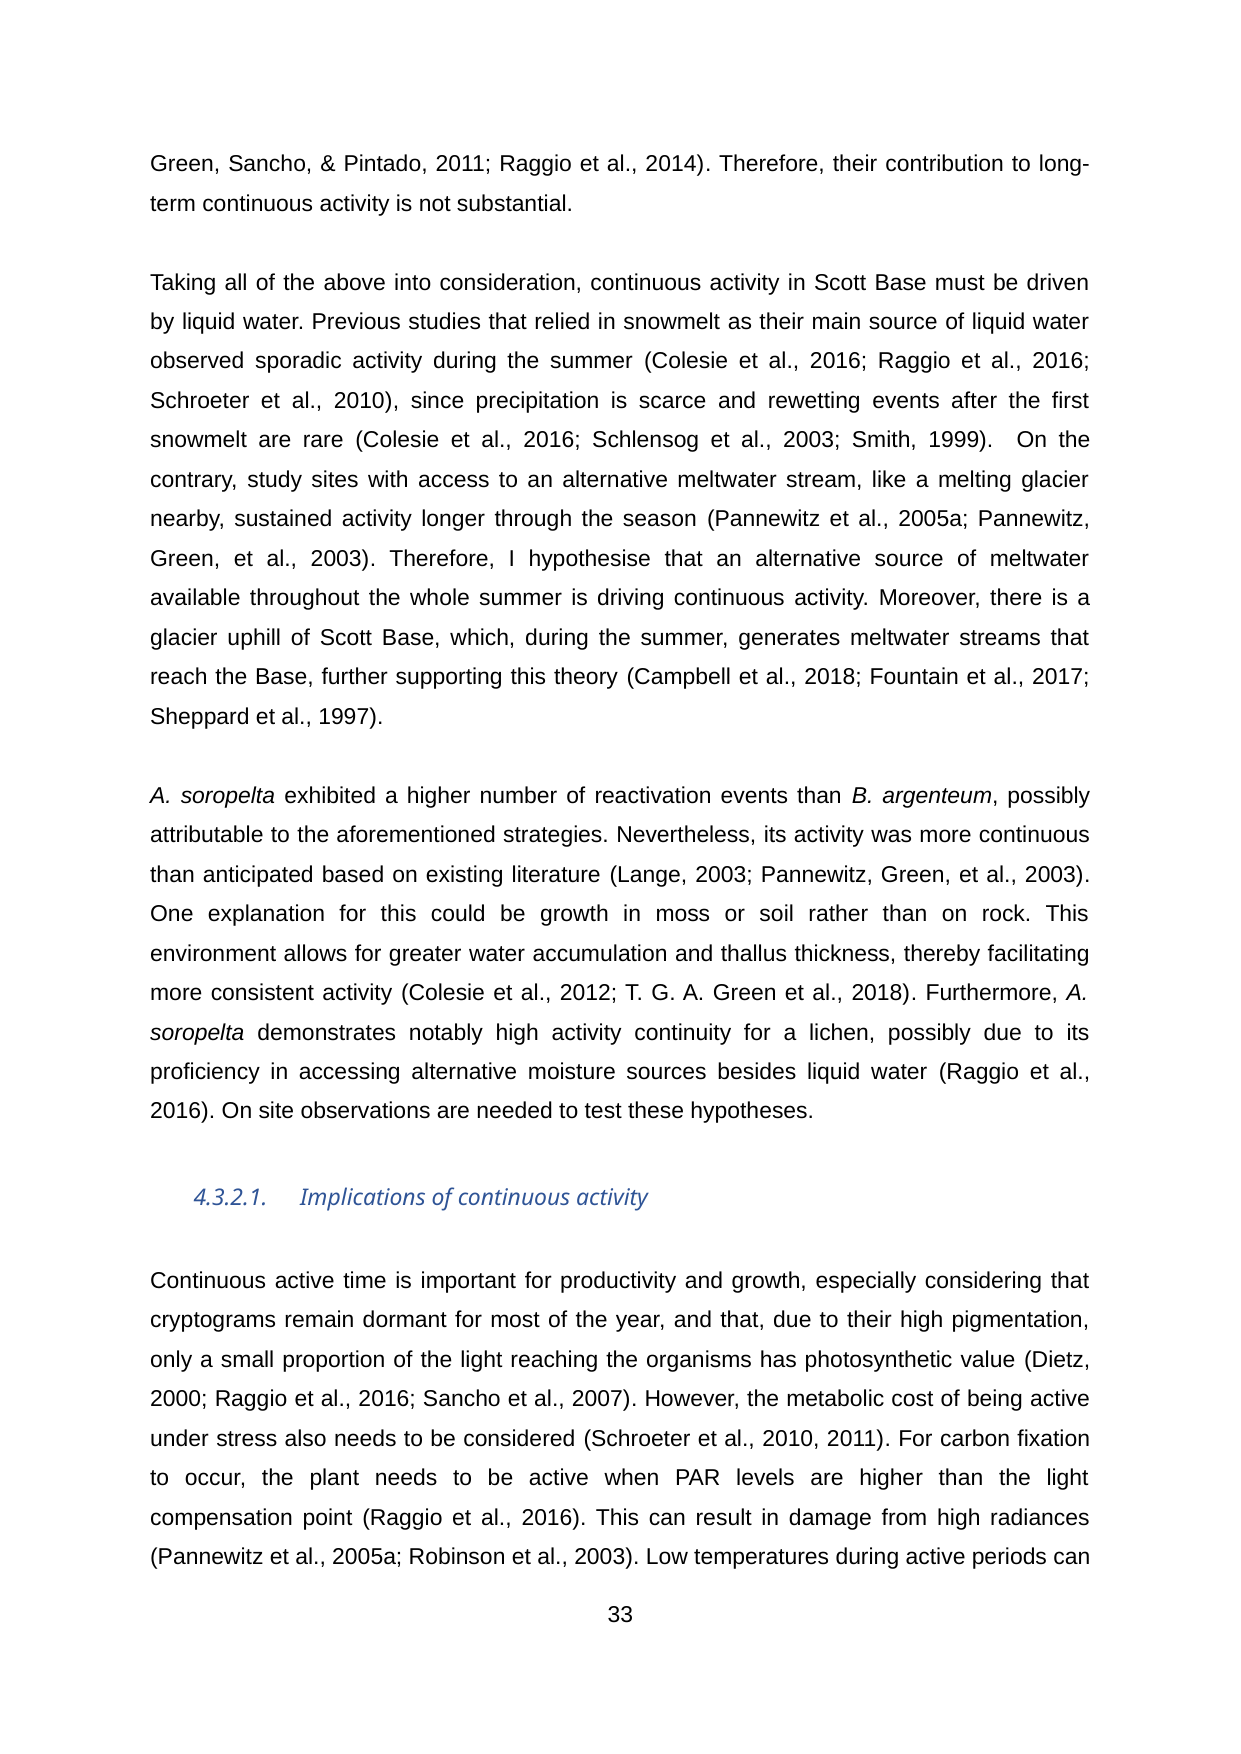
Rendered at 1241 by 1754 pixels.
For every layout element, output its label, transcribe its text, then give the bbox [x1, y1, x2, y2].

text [150, 1227, 1090, 1570]
text Taking all of the above into consideration, continuous activity in Scott Base must be driven by liquid water. Previous studies that relied in snowmelt as their main source of liquid water observed sporadic activity during the summer , since precipitation is scarce and rewetting events after the first snowmelt are rare On the contrary, study sites with access to an alternative meltwater stream, like a melting glacier nearby, sustained activity longer through the season . Therefore, I hypothesise that an alternative source of meltwater available throughout the whole summer is driving continuous activity. Moreover, there is a glacier uphill of Scott Base, which, during the summer, generates meltwater streams that reach the Base, further supporting this theory . [150, 268, 1090, 729]
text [150, 150, 1090, 216]
subtitle Implications of continuous activity [193, 1181, 1090, 1212]
text A. soropelta exhibited a higher number of reactivation events than B. argenteum, possibly attributable to the aforementioned strategies. Nevertheless, its activity was more continuous than anticipated based on existing literature . One explanation for this could be growth in moss or soil rather than on rock. This environment allows for greater water accumulation and thallus thickness, thereby facilitating more consistent activity . Furthermore, A. soropelta demonstrates notably high activity continuity for a lichen, possibly due to its proficiency in accessing alternative moisture sources besides liquid water . On site observations are needed to test these hypotheses. [150, 782, 1090, 1124]
